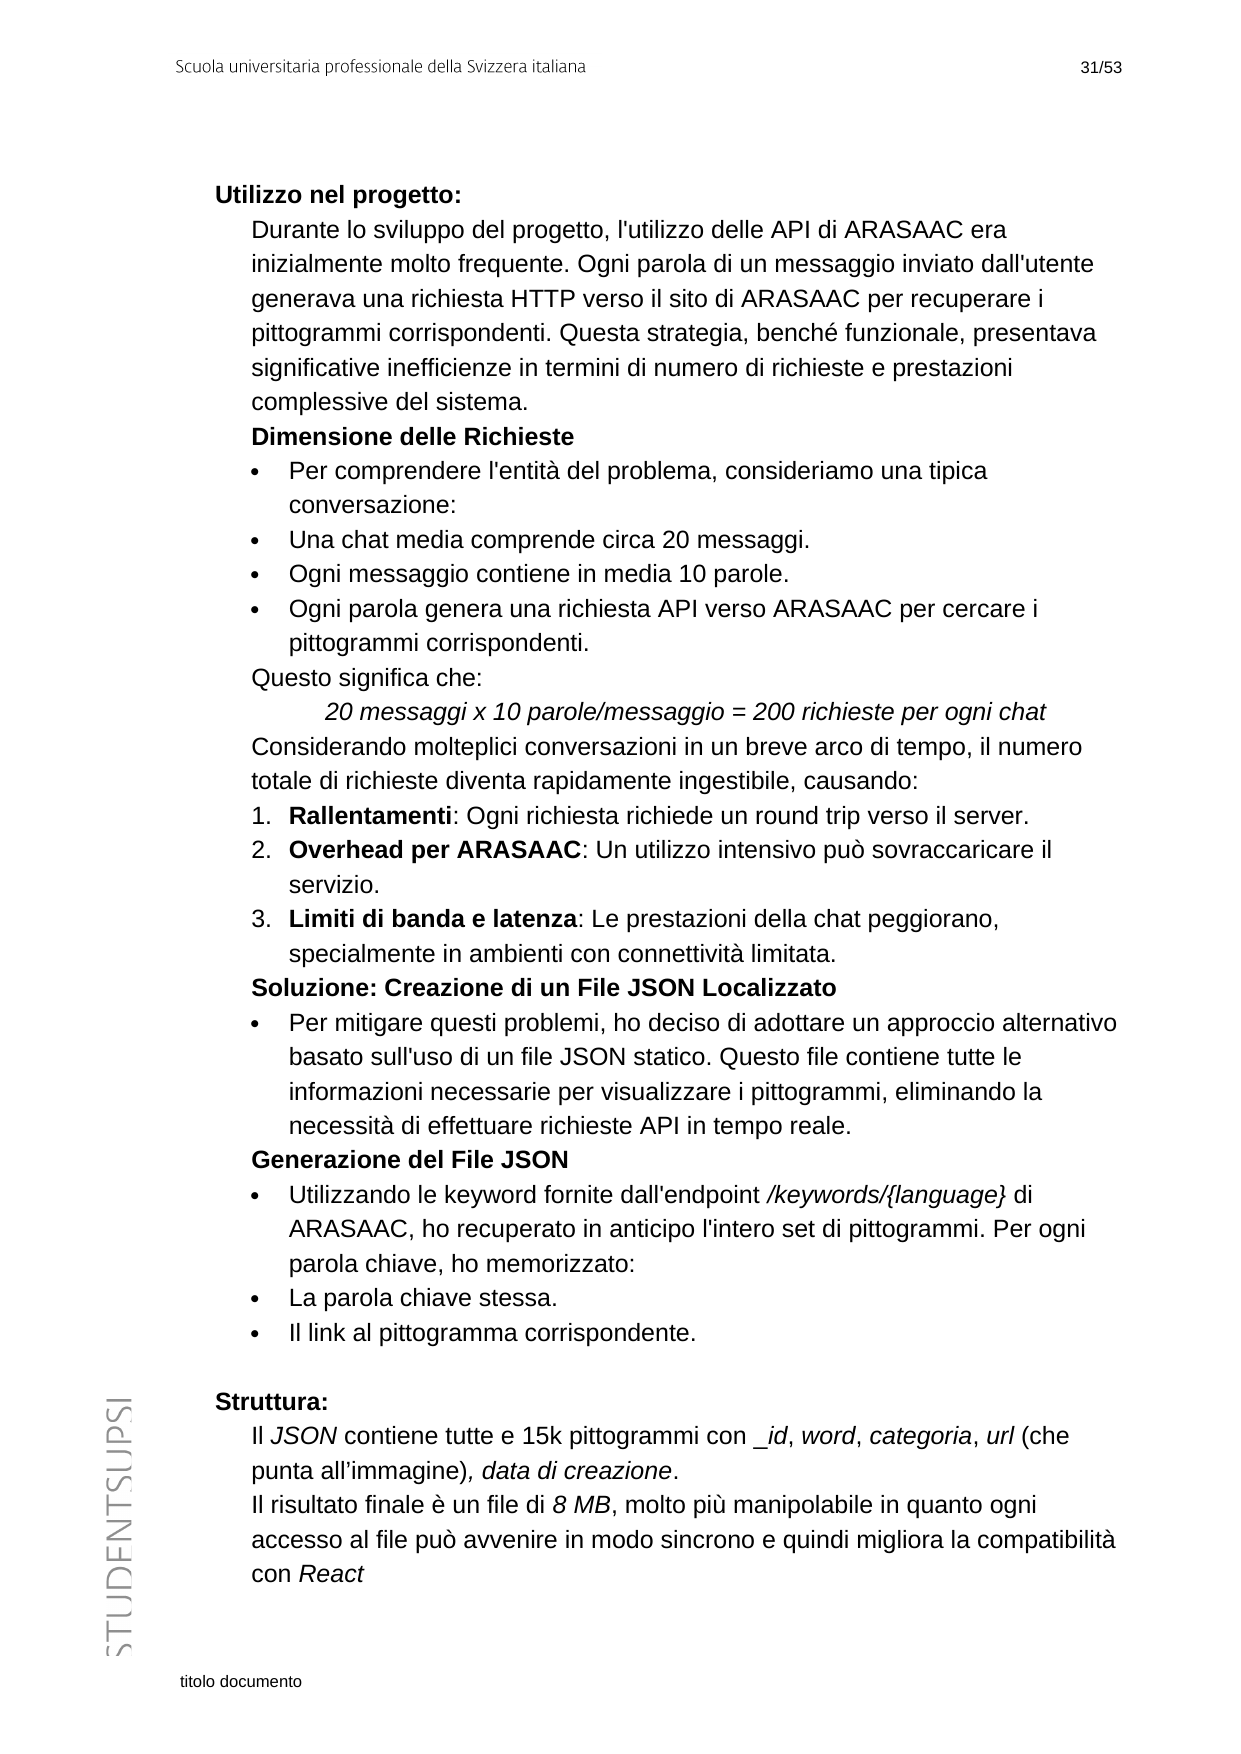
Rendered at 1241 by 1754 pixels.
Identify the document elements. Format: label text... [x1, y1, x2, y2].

list Il risultato finale è un file di 8 MB, molto più manipolabile in quanto ogni accesso al file può avvenire in modo sincrono e quindi migliora la compatibilità con React [251, 1490, 1122, 1588]
list Per comprendere l'entità del problema, consideriamo una tipica conversazione: [251, 456, 1122, 519]
list Utilizzo nel progetto: [215, 180, 1122, 209]
list Durante lo sviluppo del progetto, l'utilizzo delle API di ARASAAC era inizialmente molto frequente. Ogni parola di un messaggio inviato dall'utente generava una richiesta HTTP verso il sito di ARASAAC per recuperare i pittogrammi corrispondenti. Questa strategia, benché funzionale, presentava significative inefficienze in termini di numero di richieste e prestazioni complessive del sistema. [215, 214, 1122, 416]
list Per mitigare questi problemi, ho deciso di adottare un approccio alternativo basato sull'uso di un file JSON statico. Questo file contiene tutte le informazioni necessarie per visualizzare i pittogrammi, eliminando la necessità di effettuare richieste API in tempo reale. [251, 1008, 1122, 1140]
list La parola chiave stessa. [251, 1283, 1122, 1312]
list Rallentamenti: Ogni richiesta richiede un round trip verso il server. [251, 801, 1122, 829]
list Limiti di banda e latenza: Le prestazioni della chat peggiorano, specialmente in ambienti con connettività limitata. [251, 904, 1122, 967]
list Questo significa che: [251, 663, 1122, 692]
list Soluzione: Creazione di un File JSON Localizzato [251, 973, 1122, 1002]
list Overhead per ARASAAC: Un utilizzo intensivo può sovraccaricare il servizio. [251, 835, 1122, 898]
list Struttura: [215, 1387, 1122, 1416]
picture [168, 53, 602, 80]
list Ogni parola genera una richiesta API verso ARASAAC per cercare i pittogrammi corrispondenti. [251, 594, 1122, 657]
picture [106, 1399, 132, 1657]
list Ogni messaggio contiene in media 10 parole. [251, 559, 1122, 588]
list Generazione del File JSON [251, 1146, 1122, 1174]
list Il link al pittogramma corrispondente. [251, 1318, 1122, 1347]
list Considerando molteplici conversazioni in un breve arco di tempo, il numero totale di richieste diventa rapidamente ingestibile, causando: [251, 732, 1122, 795]
list Utilizzando le keyword fornite dall'endpoint /keywords/{language} di ARASAAC, ho recuperato in anticipo l'intero set di pittogrammi. Per ogni parola chiave, ho memorizzato: [251, 1180, 1122, 1278]
list Il JSON contiene tutte e 15k pittogrammi con _id, word, categoria, url (che punta all’immagine), data di creazione. [251, 1421, 1122, 1484]
list Una chat media comprende circa 20 messaggi. [251, 525, 1122, 554]
list 20 messaggi x 10 parole/messaggio = 200 richieste per ogni chat [251, 697, 1122, 726]
list Dimensione delle Richieste [215, 421, 1122, 450]
